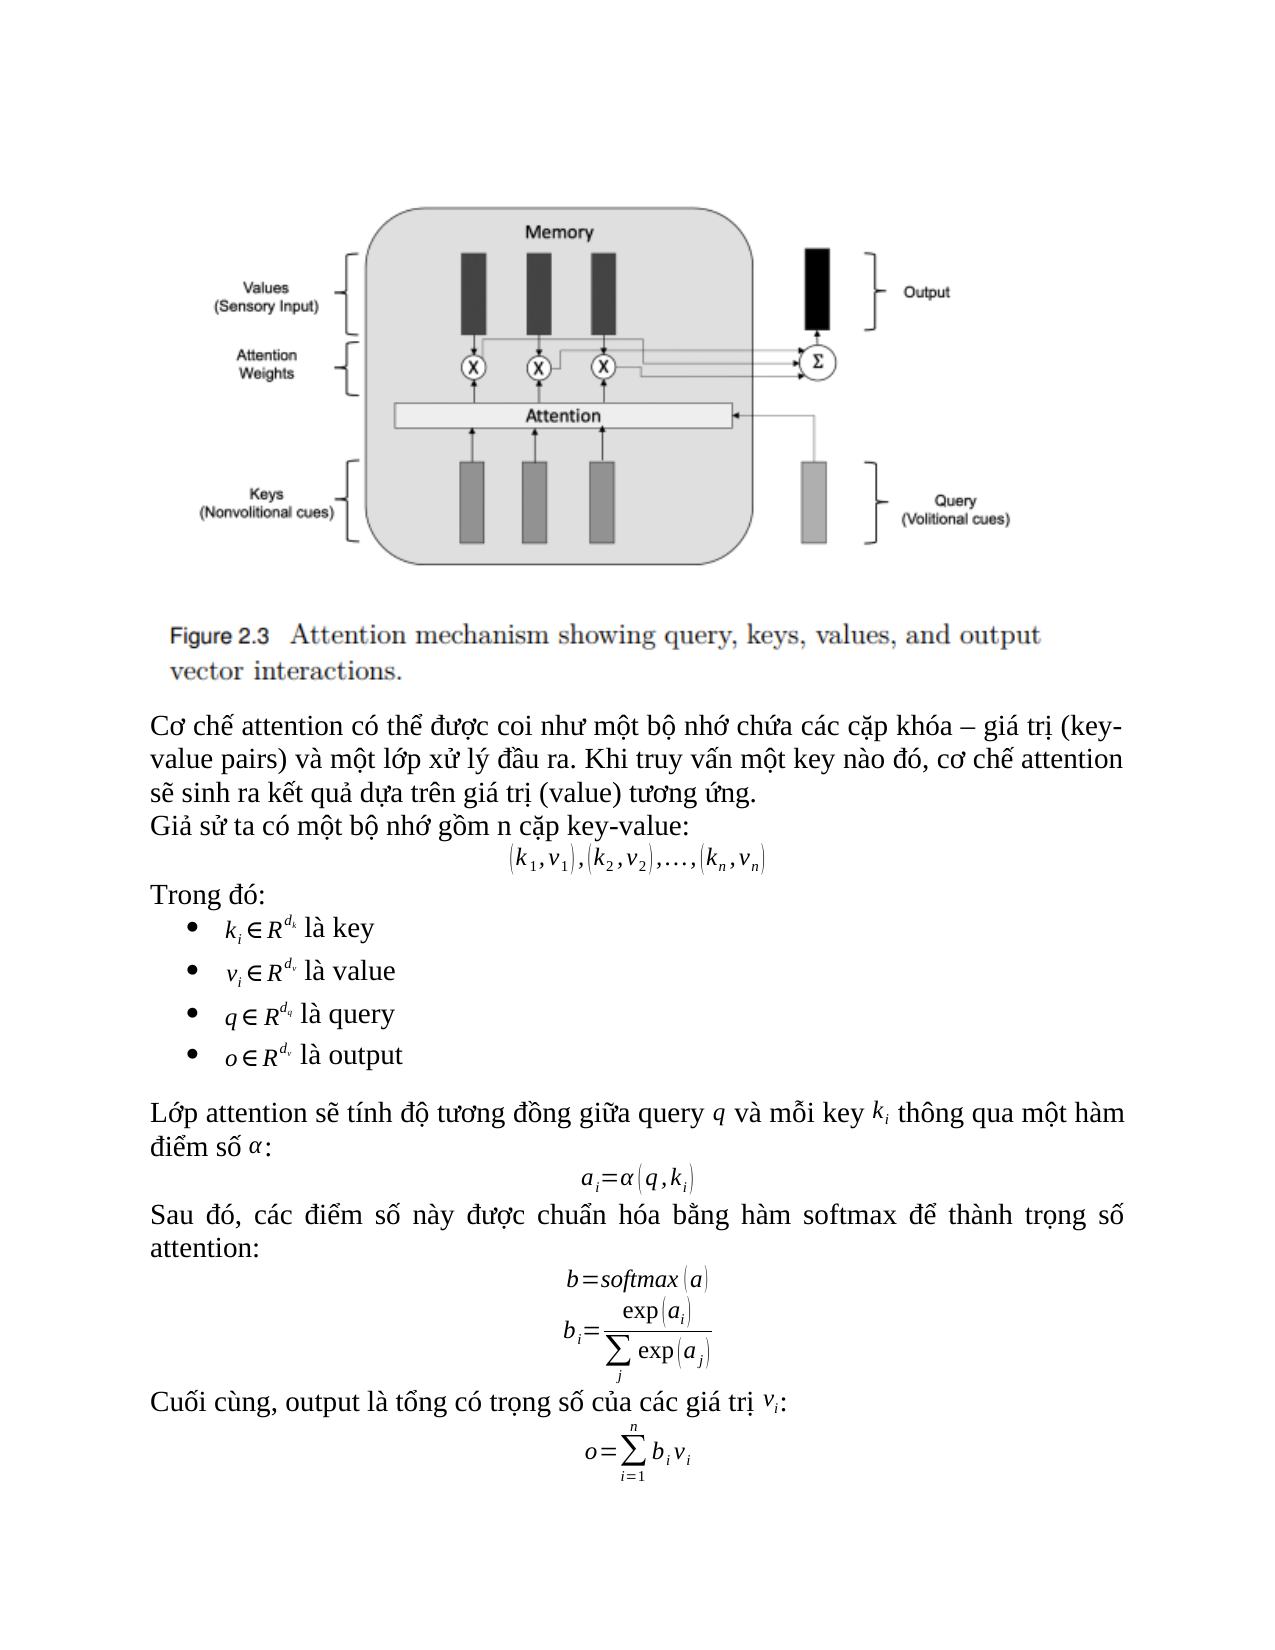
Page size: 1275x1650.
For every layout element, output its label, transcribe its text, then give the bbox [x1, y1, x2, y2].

list là output [187, 1037, 1125, 1074]
text Giả sử ta có một bộ nhớ gồm n cặp key-value: [150, 808, 1125, 842]
text Sau đó, các điểm số này được chuẩn hóa bằng hàm softmax để thành trọng số attention: [150, 1197, 1125, 1264]
picture [150, 150, 1079, 708]
list là key [187, 910, 1125, 948]
list là query [187, 996, 1125, 1032]
list là value [187, 953, 1125, 991]
text Cuối cùng, output là tổng có trọng số của các giá trị : [150, 1384, 1125, 1417]
text Cơ chế attention có thể được coi như một bộ nhớ chứa các cặp khóa – giá trị (key-value pairs) và một lớp xử lý đầu ra. Khi truy vấn một key nào đó, cơ chế attention sẽ sinh ra kết quả dựa trên giá trị (value) tương ứng. [150, 708, 1125, 808]
text Trong đó: [150, 877, 1125, 910]
text Lớp attention sẽ tính độ tương đồng giữa query và mỗi key thông qua một hàm điểm số : [150, 1095, 1125, 1162]
